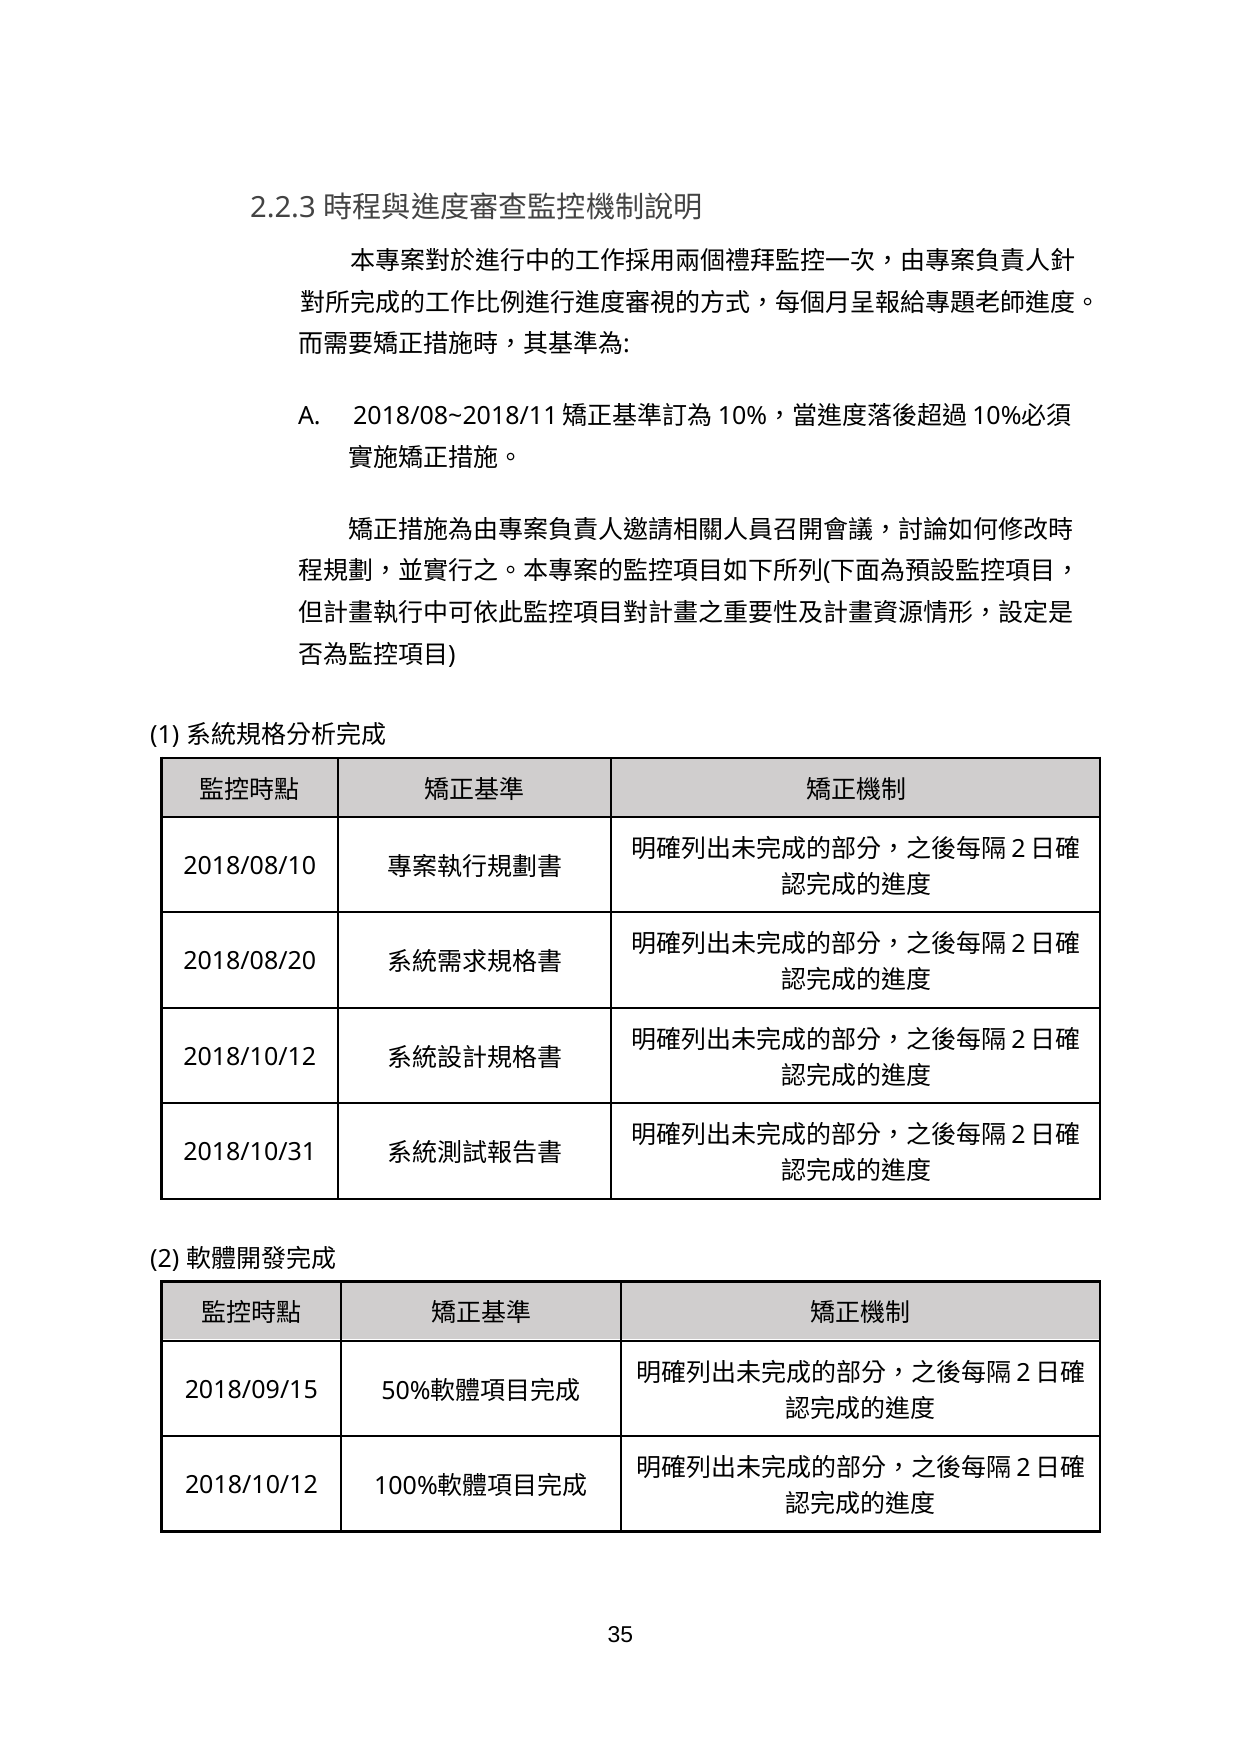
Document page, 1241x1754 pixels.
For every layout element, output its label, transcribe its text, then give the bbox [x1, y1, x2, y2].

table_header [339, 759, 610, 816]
text 本專案對於進行中的工作採用兩個禮拜監控一次，由專案負責人針對所完成的工作比例進行進度審視的方式，每個月呈報給專題老師進度。 [300, 240, 1090, 318]
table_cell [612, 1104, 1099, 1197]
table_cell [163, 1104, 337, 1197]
text (1) 系統規格分析完成 [150, 715, 1090, 751]
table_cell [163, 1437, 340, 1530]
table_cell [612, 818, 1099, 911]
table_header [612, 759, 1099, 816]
text (2) 軟體開發完成 [150, 1239, 1090, 1275]
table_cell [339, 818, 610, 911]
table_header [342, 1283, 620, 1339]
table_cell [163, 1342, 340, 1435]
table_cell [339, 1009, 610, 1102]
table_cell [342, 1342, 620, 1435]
text 矯正措施為由專案負責人邀請相關人員召開會議，討論如何修改時程規劃，並實行之。本專案的監控項目如下所列(下面為預設監控項目，但計畫執行中可依此監控項目對計畫之重要性及計畫資源情形，設定是否為監控項目) [298, 509, 1090, 670]
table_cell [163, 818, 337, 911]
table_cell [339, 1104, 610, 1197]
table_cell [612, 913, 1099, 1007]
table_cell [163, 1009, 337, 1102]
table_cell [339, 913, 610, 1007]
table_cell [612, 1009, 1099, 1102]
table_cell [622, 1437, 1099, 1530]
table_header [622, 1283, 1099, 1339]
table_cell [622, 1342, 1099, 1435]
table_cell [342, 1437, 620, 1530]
subtitle 2.2.3 時程與進度審查監控機制說明 [150, 183, 1090, 226]
text A. 2018/08~2018/11矯正基準訂為10%，當進度落後超過10%必須實施矯正措施。 [298, 396, 1090, 473]
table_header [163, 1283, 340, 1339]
text 而需要矯正措施時，其基準為: [298, 324, 1090, 360]
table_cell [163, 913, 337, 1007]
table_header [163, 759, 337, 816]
